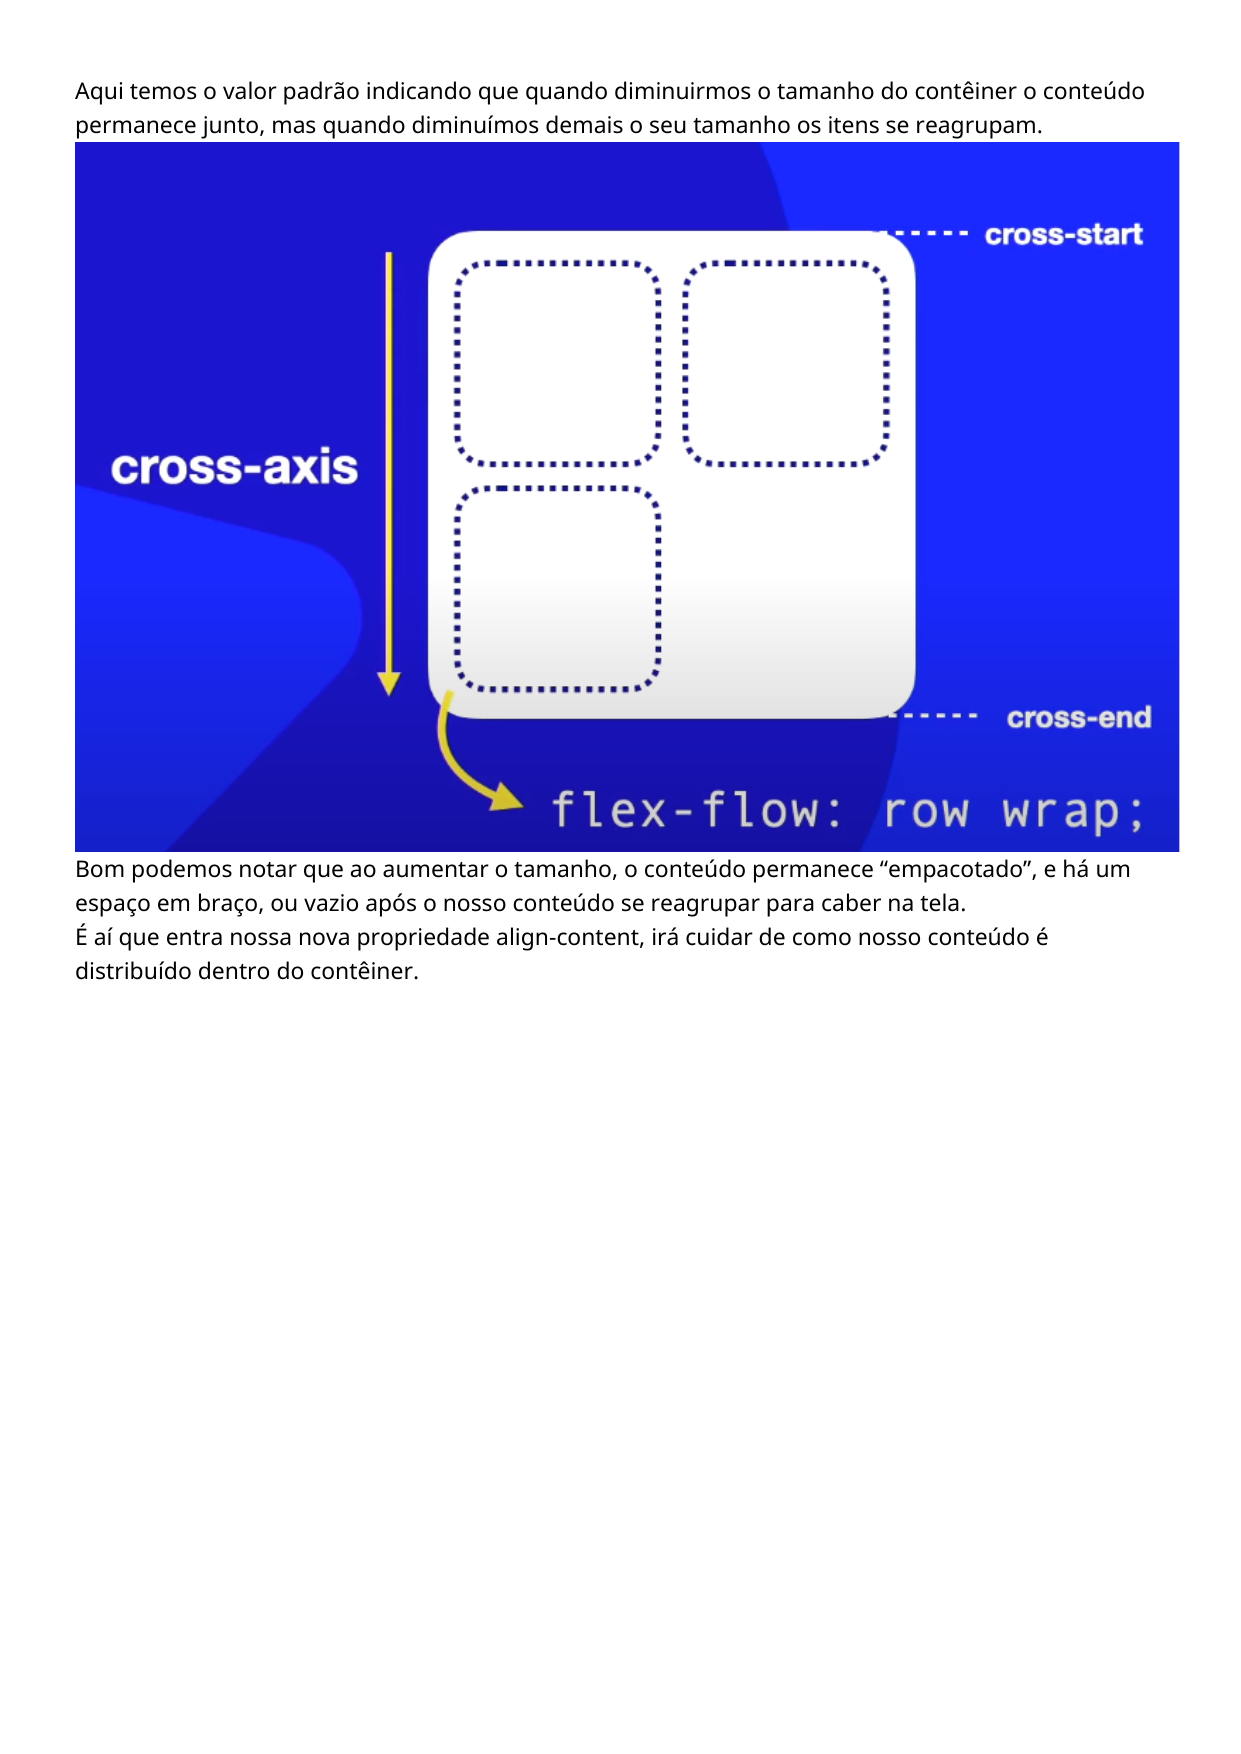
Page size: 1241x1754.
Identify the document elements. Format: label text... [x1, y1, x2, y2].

text Aqui temos o valor padrão indicando que quando diminuirmos o tamanho do contêiner o conteúdo permanece junto, mas quando diminuímos demais o seu tamanho os itens se reagrupam. [75, 75, 1165, 142]
picture [75, 142, 1180, 852]
text É aí que entra nossa nova propriedade align-content, irá cuidar de como nosso conteúdo é distribuído dentro do contêiner. [75, 921, 1165, 986]
text Bom podemos notar que ao aumentar o tamanho, o conteúdo permanece “empacotado”, e há um espaço em braço, ou vazio após o nosso conteúdo se reagrupar para caber na tela. [75, 853, 1165, 918]
